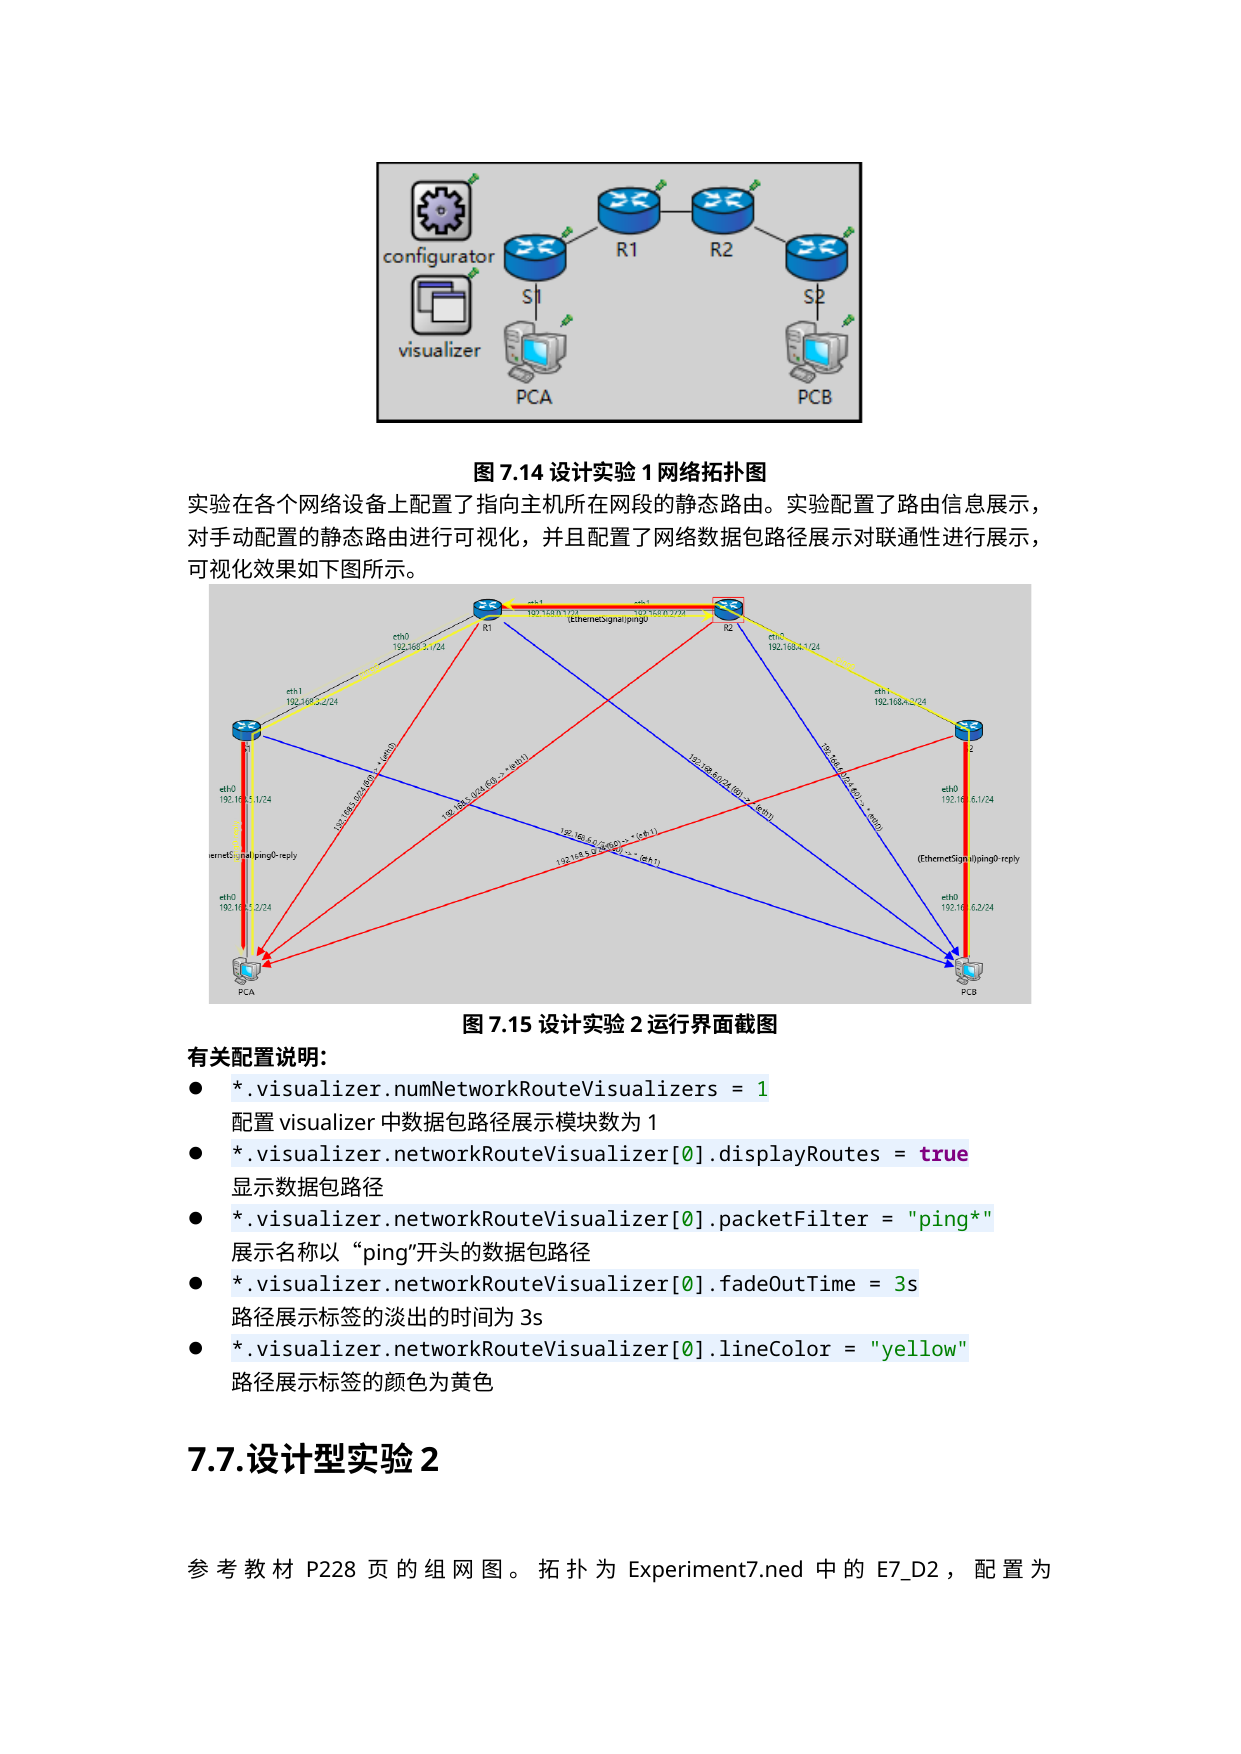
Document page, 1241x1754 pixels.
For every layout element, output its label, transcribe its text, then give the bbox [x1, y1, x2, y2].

picture [376, 162, 864, 423]
text 图7.15 设计实验2运行界面截图 [187, 1007, 1053, 1039]
subtitle 设计型实验2 [187, 1424, 1053, 1489]
list *.visualizer.networkRouteVisualizer[0].lineColor = "yellow" [187, 1332, 1053, 1364]
text 实验在各个网络设备上配置了指向主机所在网段的静态路由。实验配置了路由信息展示，对手动配置的静态路由进行可视化，并且配置了网络数据包路径展示对联通性进行展示，可视化效果如下图所示。 [187, 487, 1053, 584]
list *.visualizer.networkRouteVisualizer[0].packetFilter = "ping*" [187, 1202, 1053, 1234]
list 路径展示标签的颜色为黄色 [231, 1364, 1053, 1397]
list *.visualizer.networkRouteVisualizer[0].fadeOutTime = 3s [187, 1267, 1053, 1299]
list *.visualizer.networkRouteVisualizer[0].displayRoutes = true [187, 1137, 1053, 1169]
picture [208, 584, 1032, 1004]
text 图7.14 设计实验1网络拓扑图 [187, 454, 1053, 487]
list 显示数据包路径 [231, 1169, 1053, 1202]
list 展示名称以“ping”开头的数据包路径 [231, 1234, 1053, 1267]
list 配置visualizer中数据包路径展示模块数为1 [231, 1104, 1053, 1137]
list *.visualizer.numNetworkRouteVisualizers = 1 [187, 1072, 1053, 1104]
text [187, 1551, 1053, 1584]
text 有关配置说明： [187, 1039, 1053, 1072]
list 路径展示标签的淡出的时间为3s [231, 1299, 1053, 1332]
